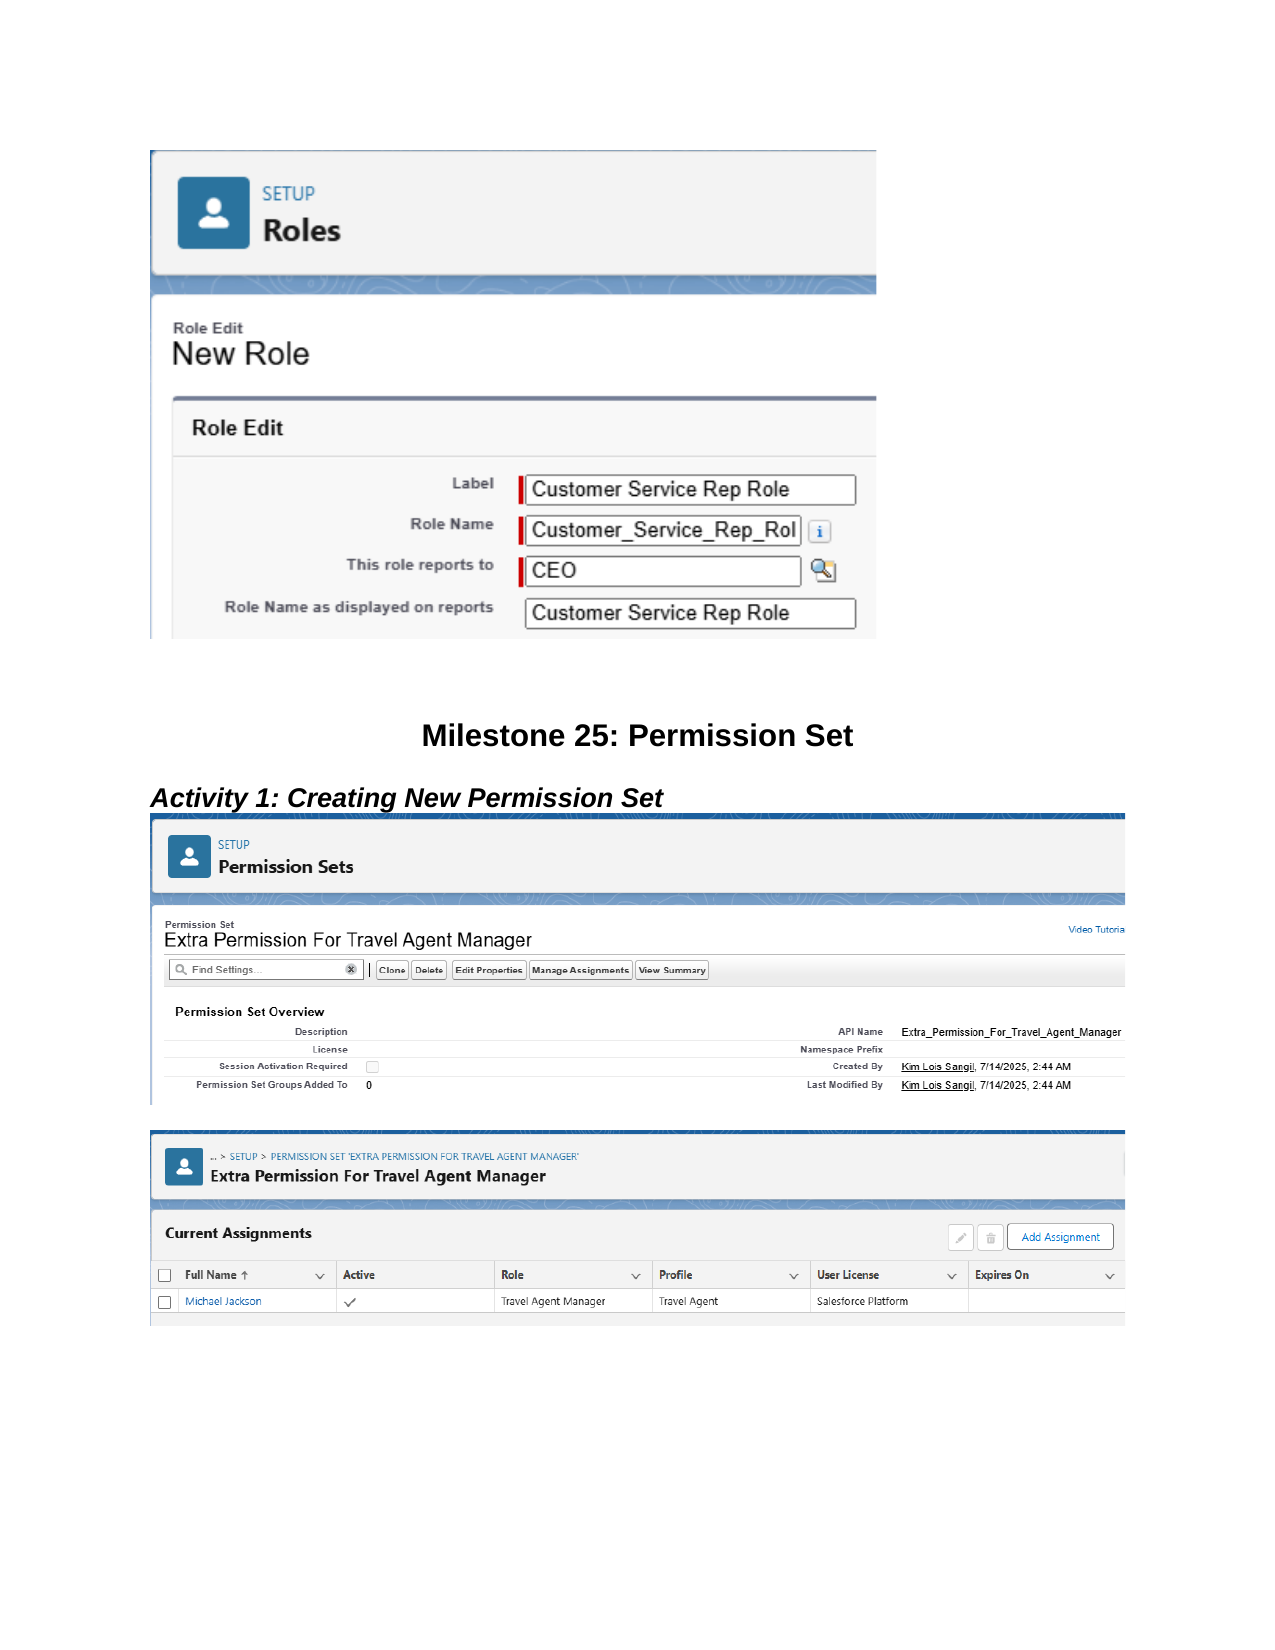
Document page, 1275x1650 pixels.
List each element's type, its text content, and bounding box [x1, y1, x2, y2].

picture [150, 813, 1125, 1105]
picture [150, 150, 877, 639]
subtitle Milestone 25: Permission Set [150, 717, 1125, 753]
subtitle Activity 1: Creating New Permission Set [150, 782, 1125, 813]
picture [150, 1130, 1125, 1326]
